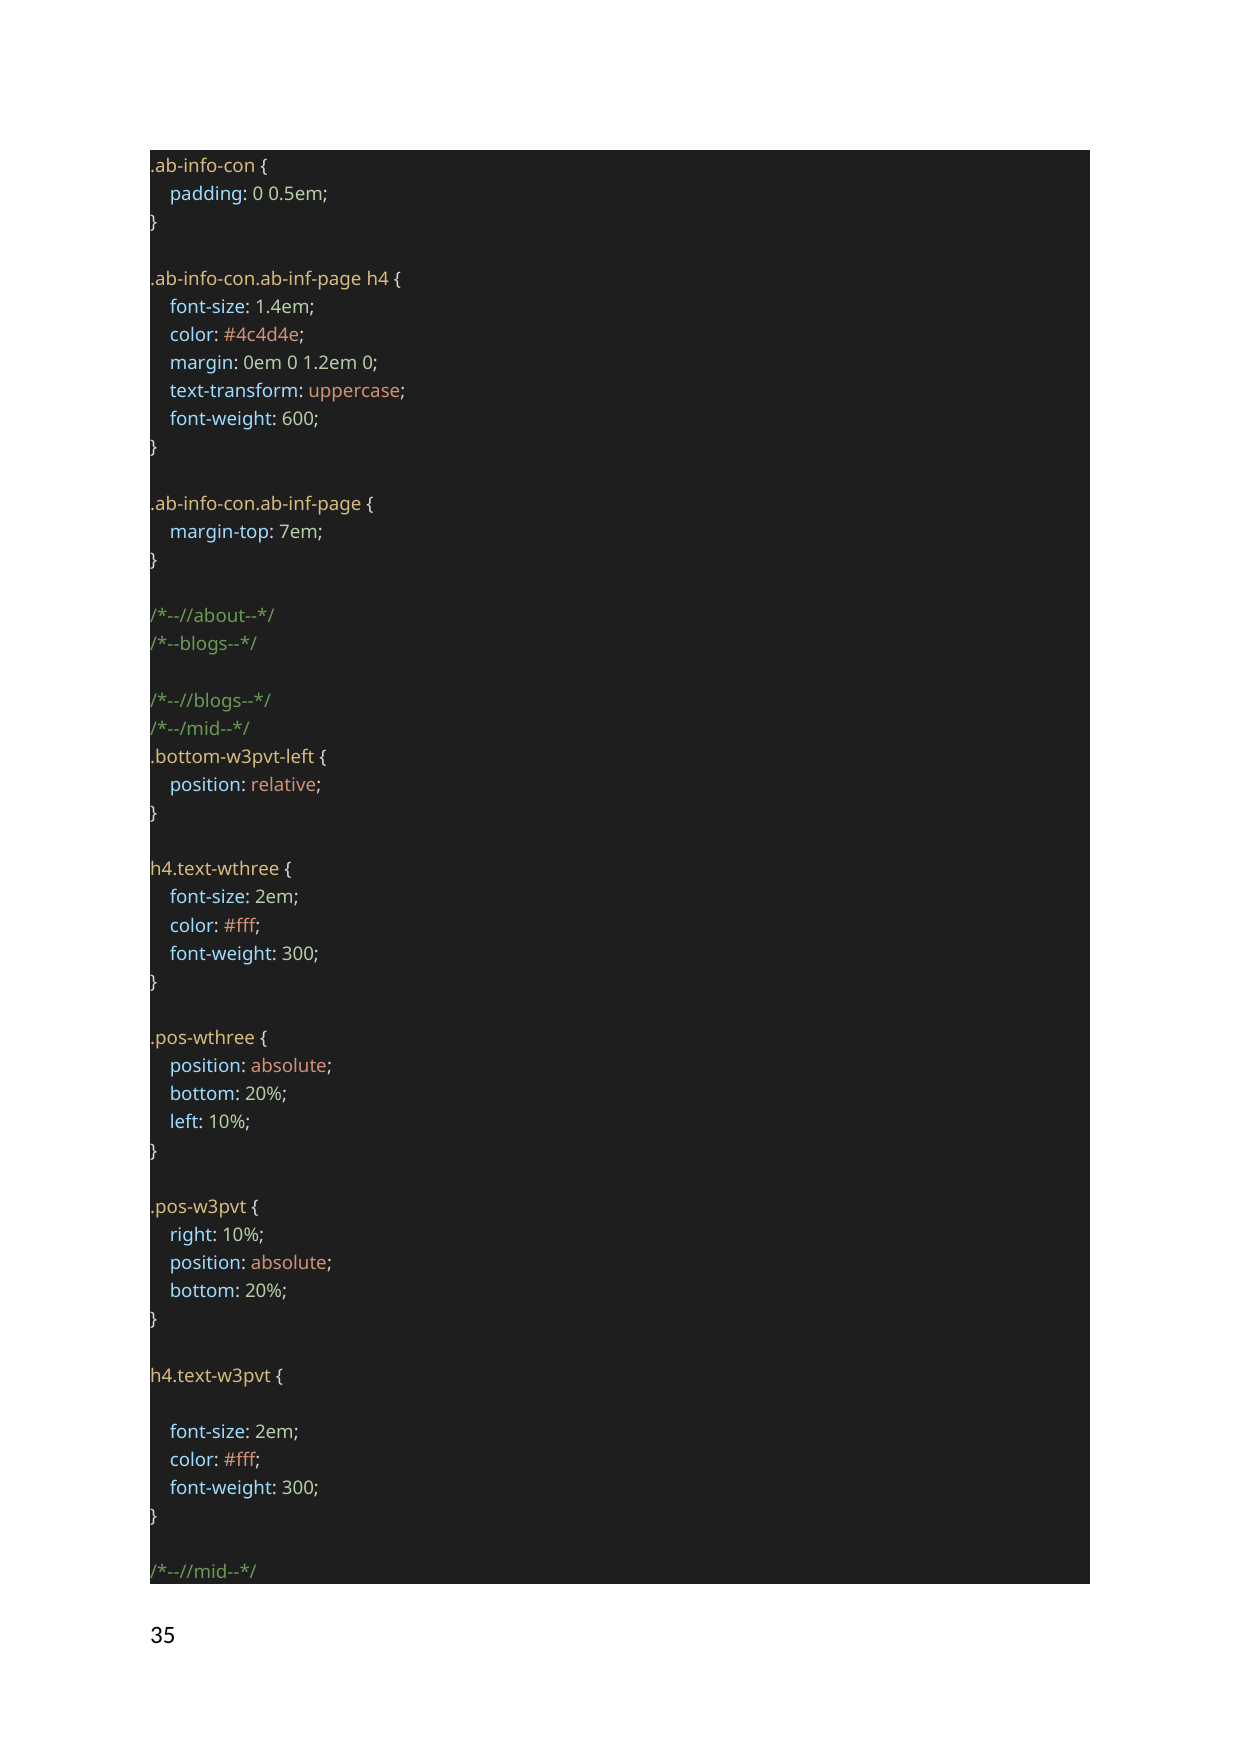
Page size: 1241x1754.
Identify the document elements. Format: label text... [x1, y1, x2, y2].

text bottom: 20%; [150, 1275, 1090, 1303]
text } [150, 544, 1090, 572]
text } [150, 1134, 1090, 1162]
text h4.text-w3pvt { [150, 1359, 1090, 1387]
text left: 10%; [150, 1106, 1090, 1134]
text } [150, 431, 1090, 459]
text right: 10%; [150, 1219, 1090, 1247]
text color: #fff; [150, 1444, 1090, 1472]
text font-size: 2em; [150, 881, 1090, 909]
text font-size: 2em; [150, 1416, 1090, 1444]
text .pos-wthree { [150, 1022, 1090, 1050]
text margin: 0em 0 1.2em 0; [150, 347, 1090, 375]
text } [150, 966, 1090, 994]
text /*--/mid--*/ [150, 712, 1090, 741]
text font-weight: 600; [150, 403, 1090, 431]
text position: absolute; [150, 1247, 1090, 1275]
text } [150, 797, 1090, 825]
text color: #fff; [150, 909, 1090, 937]
text /*--blogs--*/ [150, 628, 1090, 656]
text .ab-info-con.ab-inf-page { [150, 487, 1090, 516]
text /*--//mid--*/ [150, 1556, 1090, 1584]
text } [150, 1500, 1090, 1528]
text margin-top: 7em; [150, 516, 1090, 544]
text padding: 0 0.5em; [150, 178, 1090, 206]
text .bottom-w3pvt-left { [150, 741, 1090, 769]
text /*--//blogs--*/ [150, 684, 1090, 712]
text .pos-w3pvt { [150, 1191, 1090, 1219]
text bottom: 20%; [150, 1078, 1090, 1106]
text font-weight: 300; [150, 937, 1090, 966]
text font-weight: 300; [150, 1472, 1090, 1500]
text font-size: 1.4em; [150, 291, 1090, 319]
text text-transform: uppercase; [150, 375, 1090, 403]
text .ab-info-con.ab-inf-page h4 { [150, 262, 1090, 291]
text /*--//about--*/ [150, 600, 1090, 628]
text } [150, 206, 1090, 234]
text .ab-info-con { [150, 150, 1090, 178]
text position: absolute; [150, 1050, 1090, 1078]
text color: #4c4d4e; [150, 319, 1090, 347]
text } [150, 1303, 1090, 1331]
text h4.text-wthree { [150, 853, 1090, 881]
text position: relative; [150, 769, 1090, 797]
